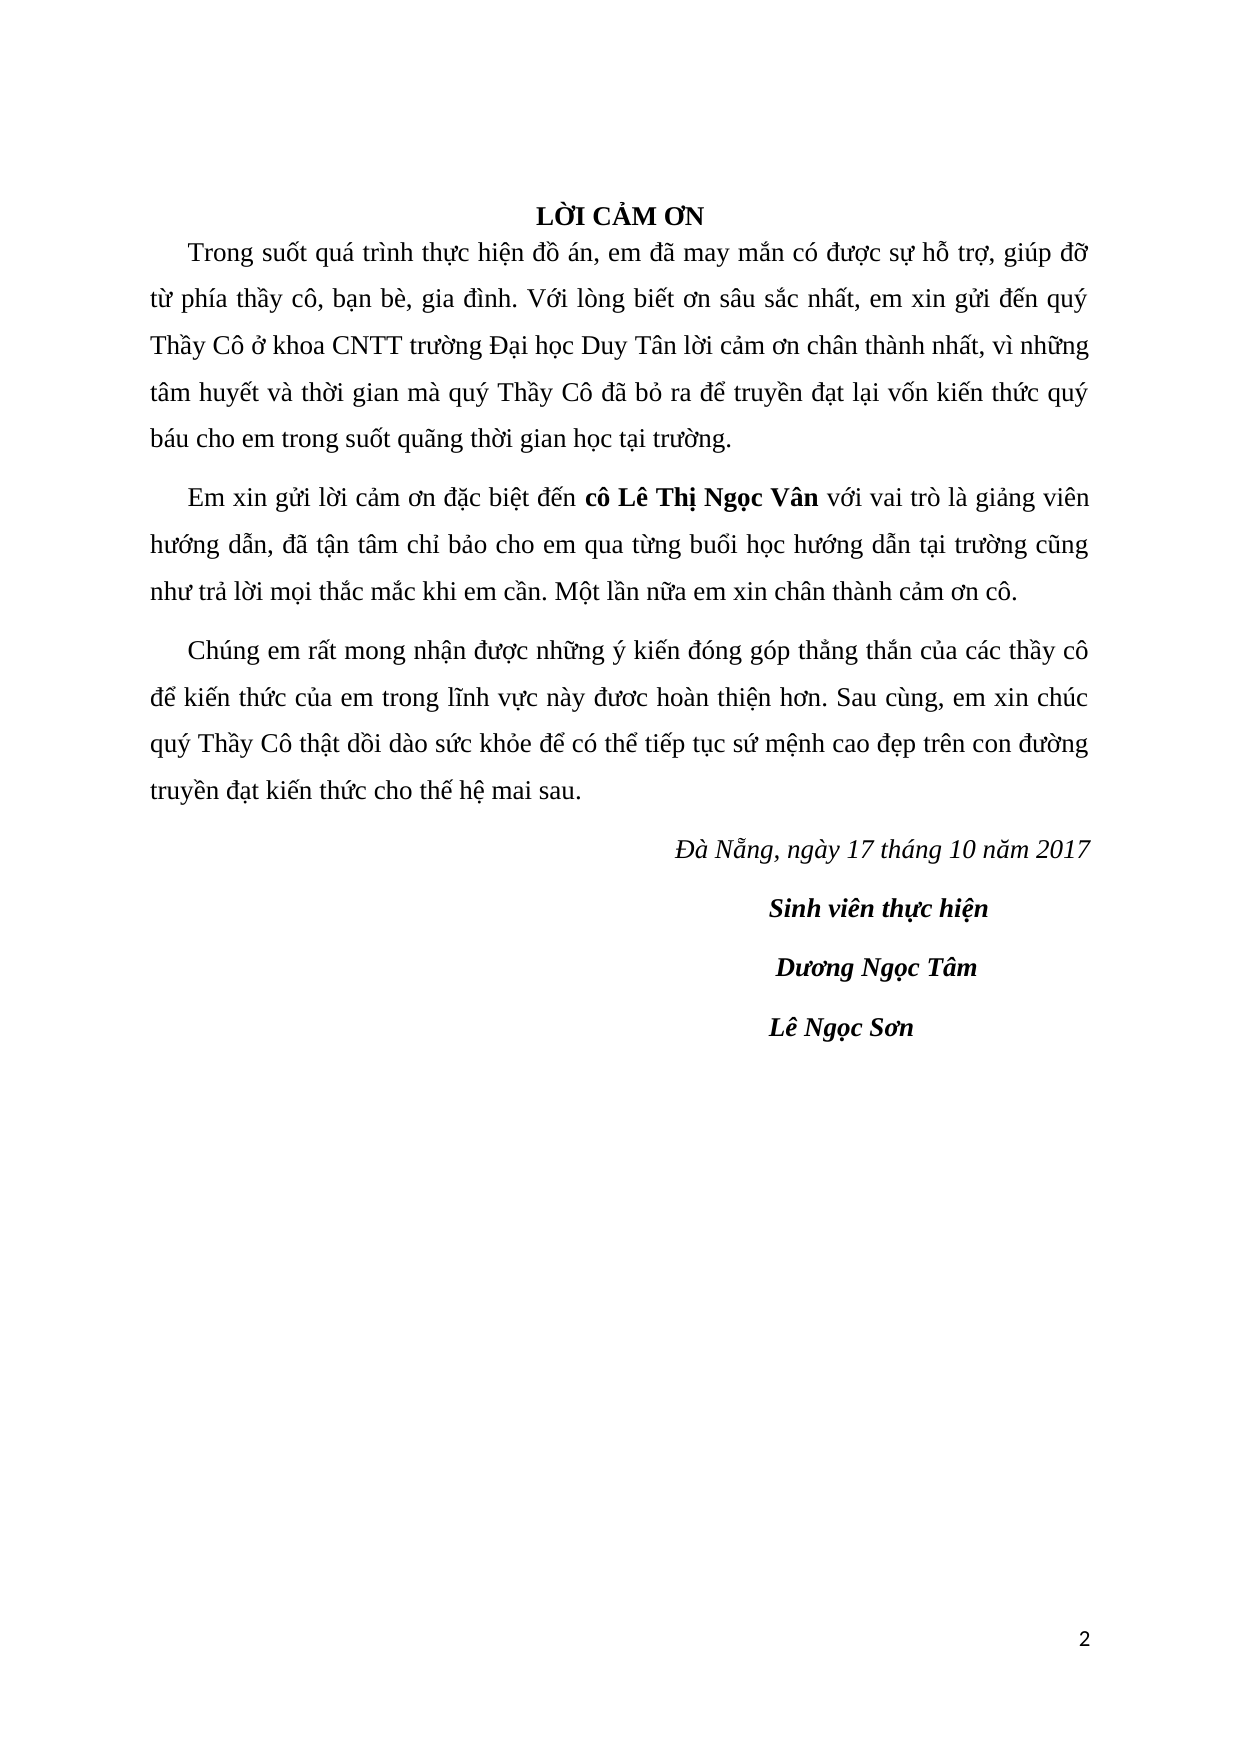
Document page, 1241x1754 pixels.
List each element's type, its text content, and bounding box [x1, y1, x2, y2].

text Đà Nẵng, ngày 17 tháng 10 năm 2017 [150, 833, 1090, 864]
text Sinh viên thực hiện [150, 892, 1090, 923]
text Trong suốt quá trình thực hiện đồ án, em đã may mắn có được sự hỗ trợ, giúp đỡ từ phía thầy cô, bạn bè, gia đình. Với lòng biết ơn sâu sắc nhất, em xin gửi đến quý Thầy Cô ở khoa CNTT trường Đại học Duy Tân lời cảm ơn chân thành nhất, vì những tâm huyết và thời gian mà quý Thầy Cô đã bỏ ra để truyền đạt lại vốn kiến thức quý báu cho em trong suốt quãng thời gian học tại trường. [150, 236, 1090, 453]
text Dương Ngọc Tâm [150, 952, 1090, 983]
text Lê Ngọc Sơn [150, 1011, 1090, 1042]
subtitle LỜI CẢM ƠN [150, 200, 1090, 231]
text Chúng em rất mong nhận được những ý kiến đóng góp thẳng thắn của các thầy cô để kiến thức của em trong lĩnh vực này đươc hoàn thiện hơn. Sau cùng, em xin chúc quý Thầy Cô thật dồi dào sức khỏe để có thể tiếp tục sứ mệnh cao đẹp trên con đường truyền đạt kiến thức cho thế hệ mai sau. [150, 634, 1090, 805]
text Em xin gửi lời cảm ơn đặc biệt đến cô Lê Thị Ngọc Vân với vai trò là giảng viên hướng dẫn, đã tận tâm chỉ bảo cho em qua từng buổi học hướng dẫn tại trường cũng như trả lời mọi thắc mắc khi em cần. Một lần nữa em xin chân thành cảm ơn cô. [150, 482, 1090, 606]
